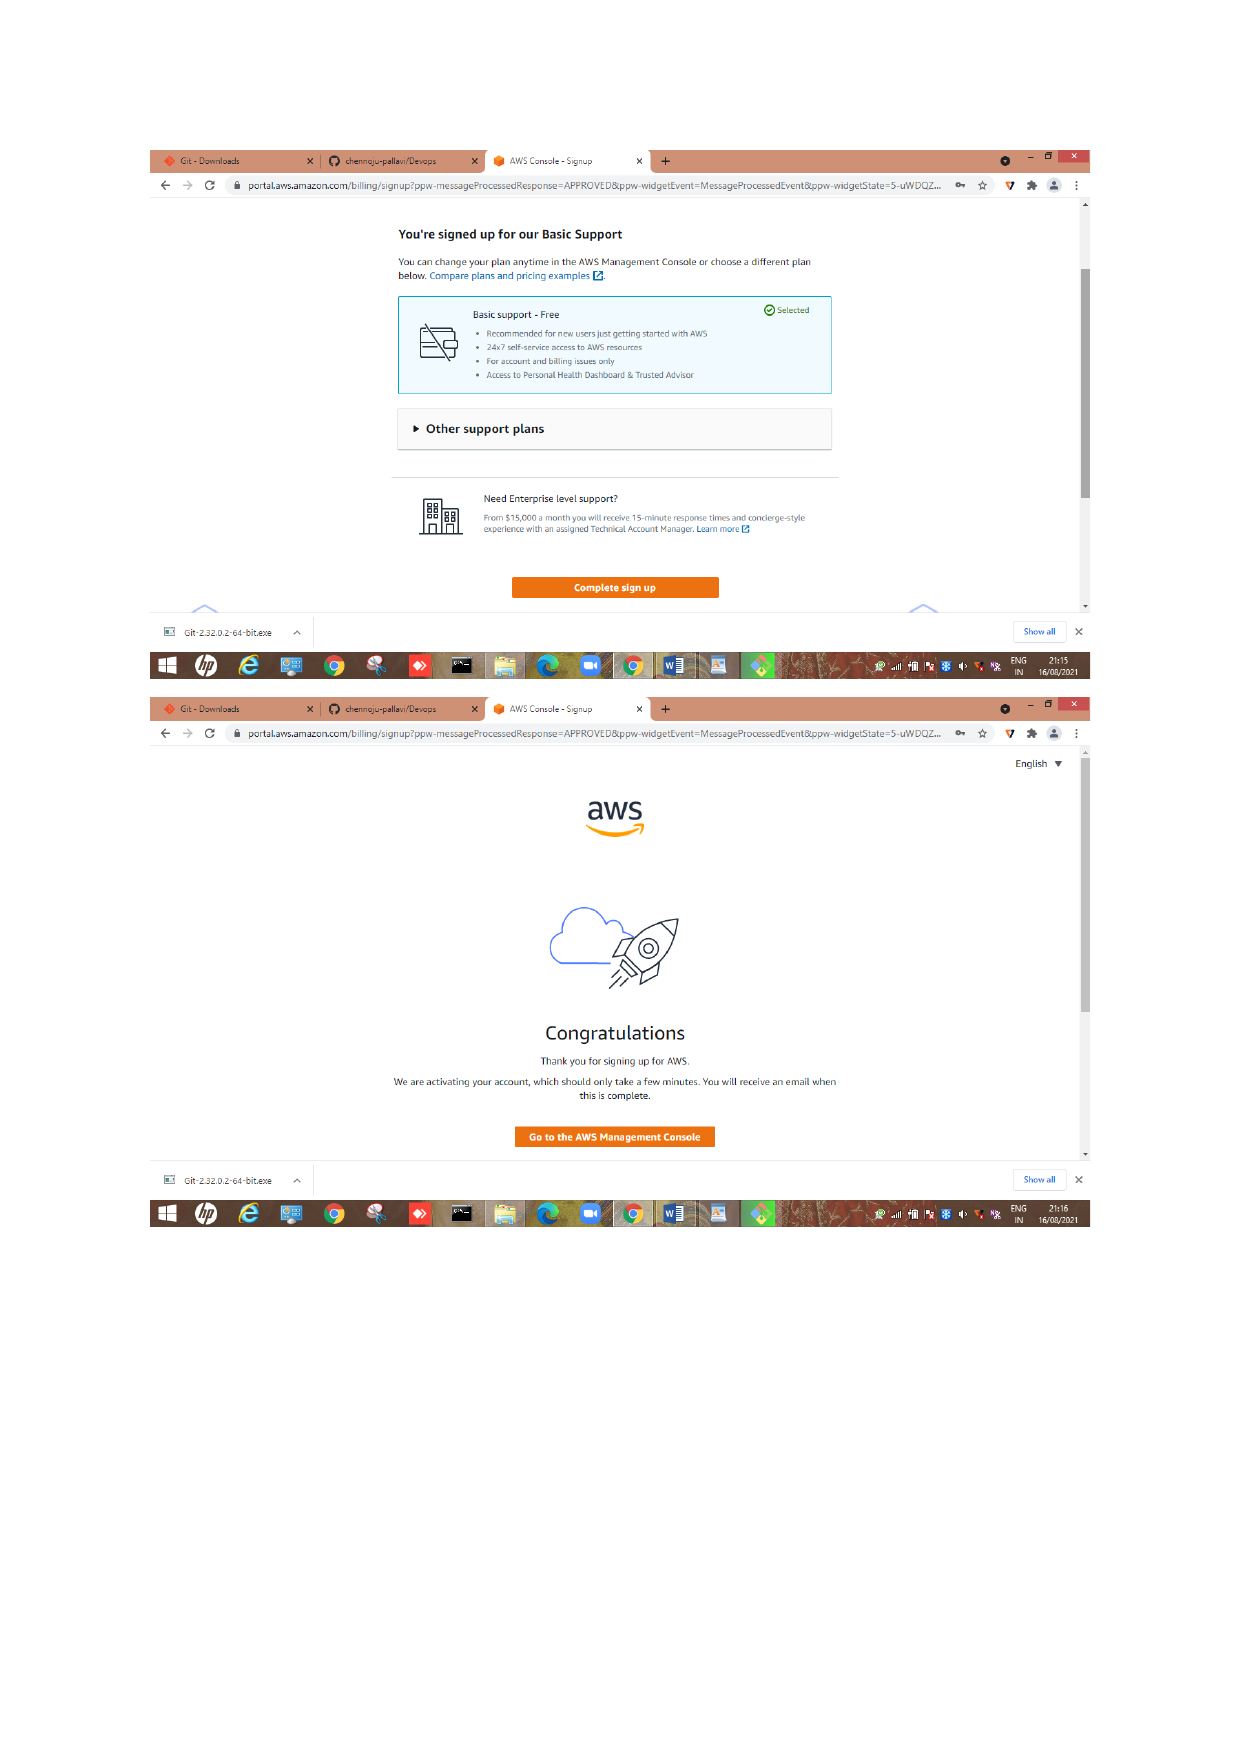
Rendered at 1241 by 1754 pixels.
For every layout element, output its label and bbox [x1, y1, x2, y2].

picture [150, 150, 1091, 679]
picture [150, 697, 1091, 1227]
